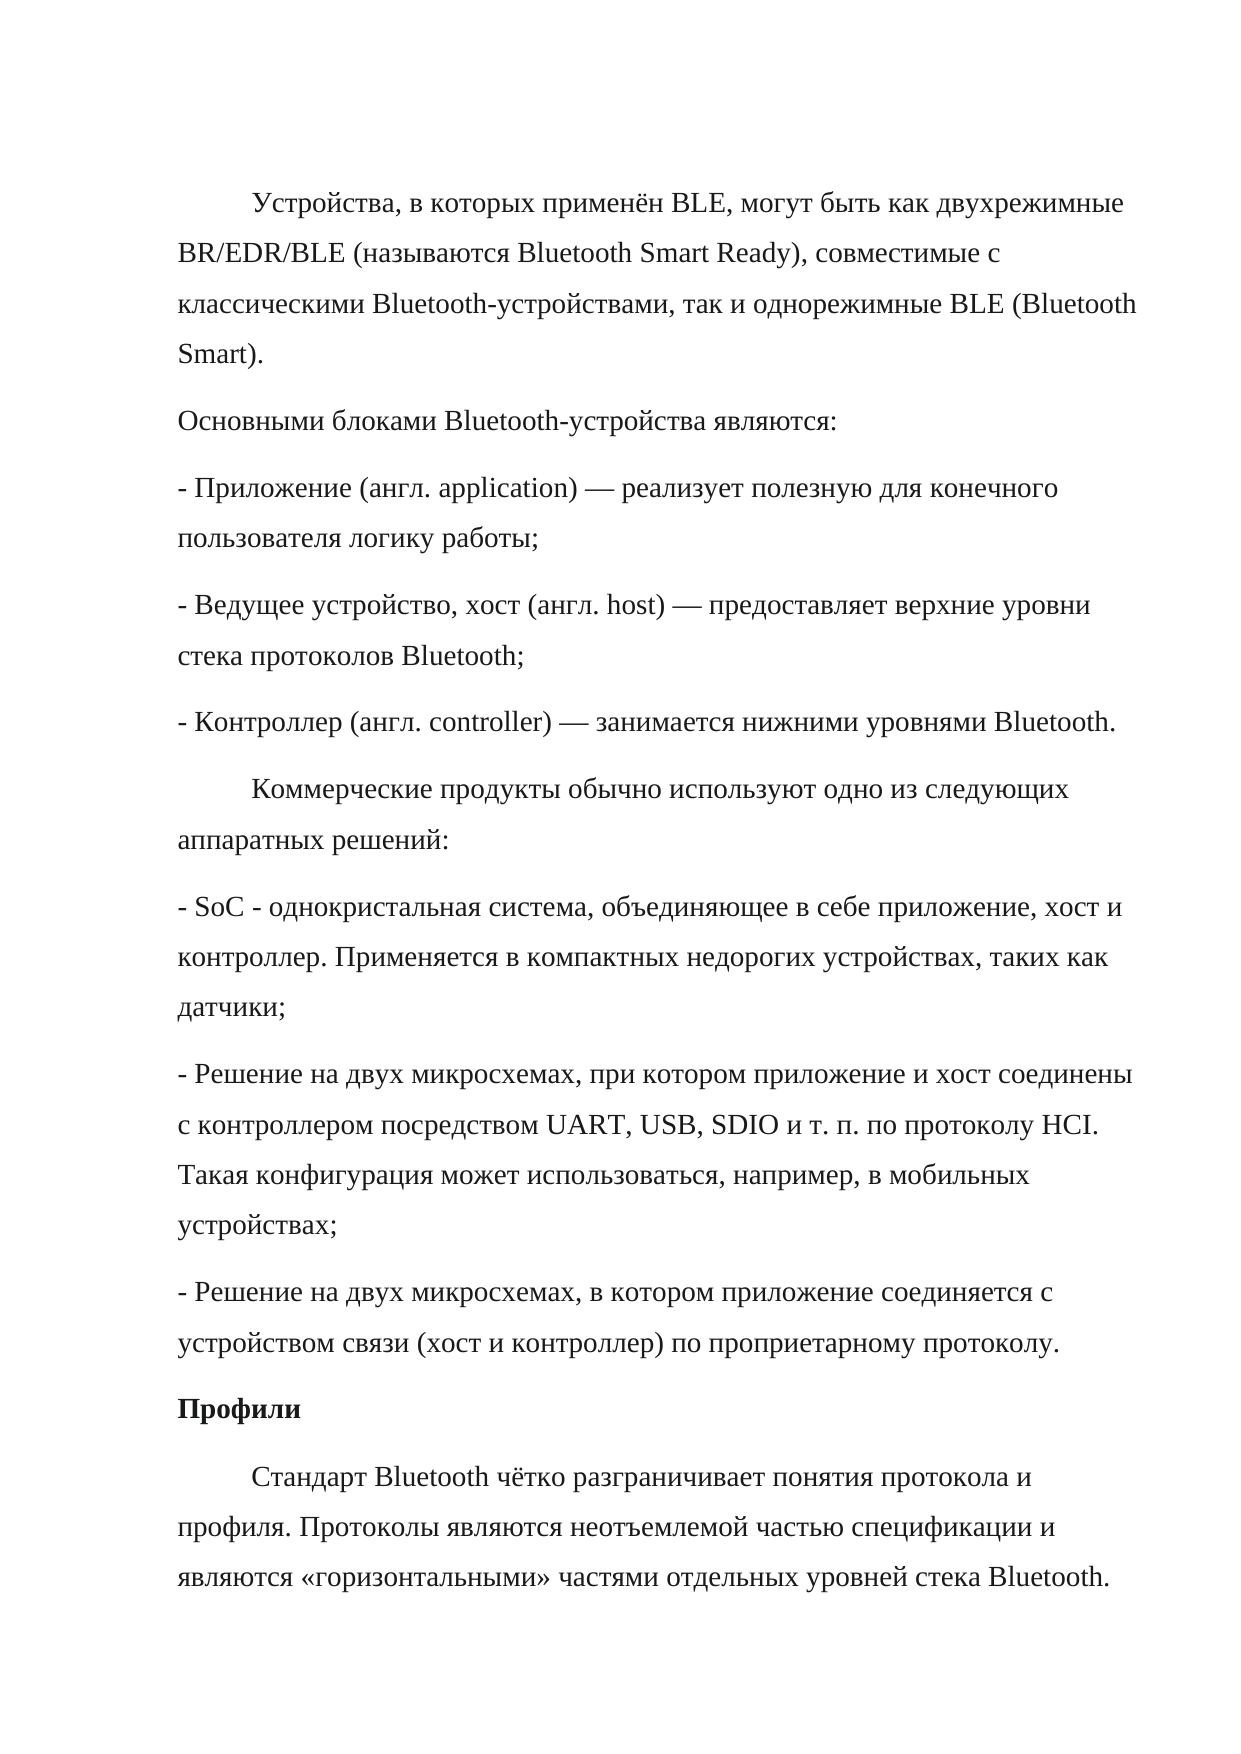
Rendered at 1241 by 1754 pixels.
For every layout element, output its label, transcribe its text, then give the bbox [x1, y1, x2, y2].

text - Решение на двух микросхемах, при котором приложение и хост соединены с контроллером посредством UART, USB, SDIO и т. п. по протоколу HCI. Такая конфигурация может использоваться, например, в мобильных устройствах; [177, 1056, 1152, 1241]
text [177, 1459, 1152, 1593]
text - SoC - однокристальная система, объединяющее в себе приложение, хост и контроллер. Применяется в компактных недорогих устройствах, таких как датчики; [177, 889, 1152, 1023]
text - Решение на двух микросхемах, в котором приложение соединяется с устройством связи (хост и контроллер) по проприетарному протоколу. [177, 1274, 1152, 1358]
text Профили [177, 1392, 1152, 1425]
text - Приложение (англ. application) — реализует полезную для конечного пользователя логику работы; [177, 470, 1152, 554]
text Основными блоками Bluetooth-устройства являются: [177, 403, 1152, 437]
text - Контроллер (англ. controller) — занимается нижними уровнями Bluetooth. [177, 704, 1152, 738]
text Коммерческие продукты обычно используют одно из следующих аппаратных решений: [177, 772, 1152, 855]
text - Ведущее устройство, хост (англ. host) — предоставляет верхние уровни стека протоколов Bluetooth; [177, 587, 1152, 671]
text Устройства, в которых применён BLE, могут быть как двухрежимные BR/EDR/BLE (называются Bluetooth Smart Ready), совместимые с классическими Bluetooth-устройствами, так и однорежимные BLE (Bluetooth Smart). [177, 185, 1152, 369]
